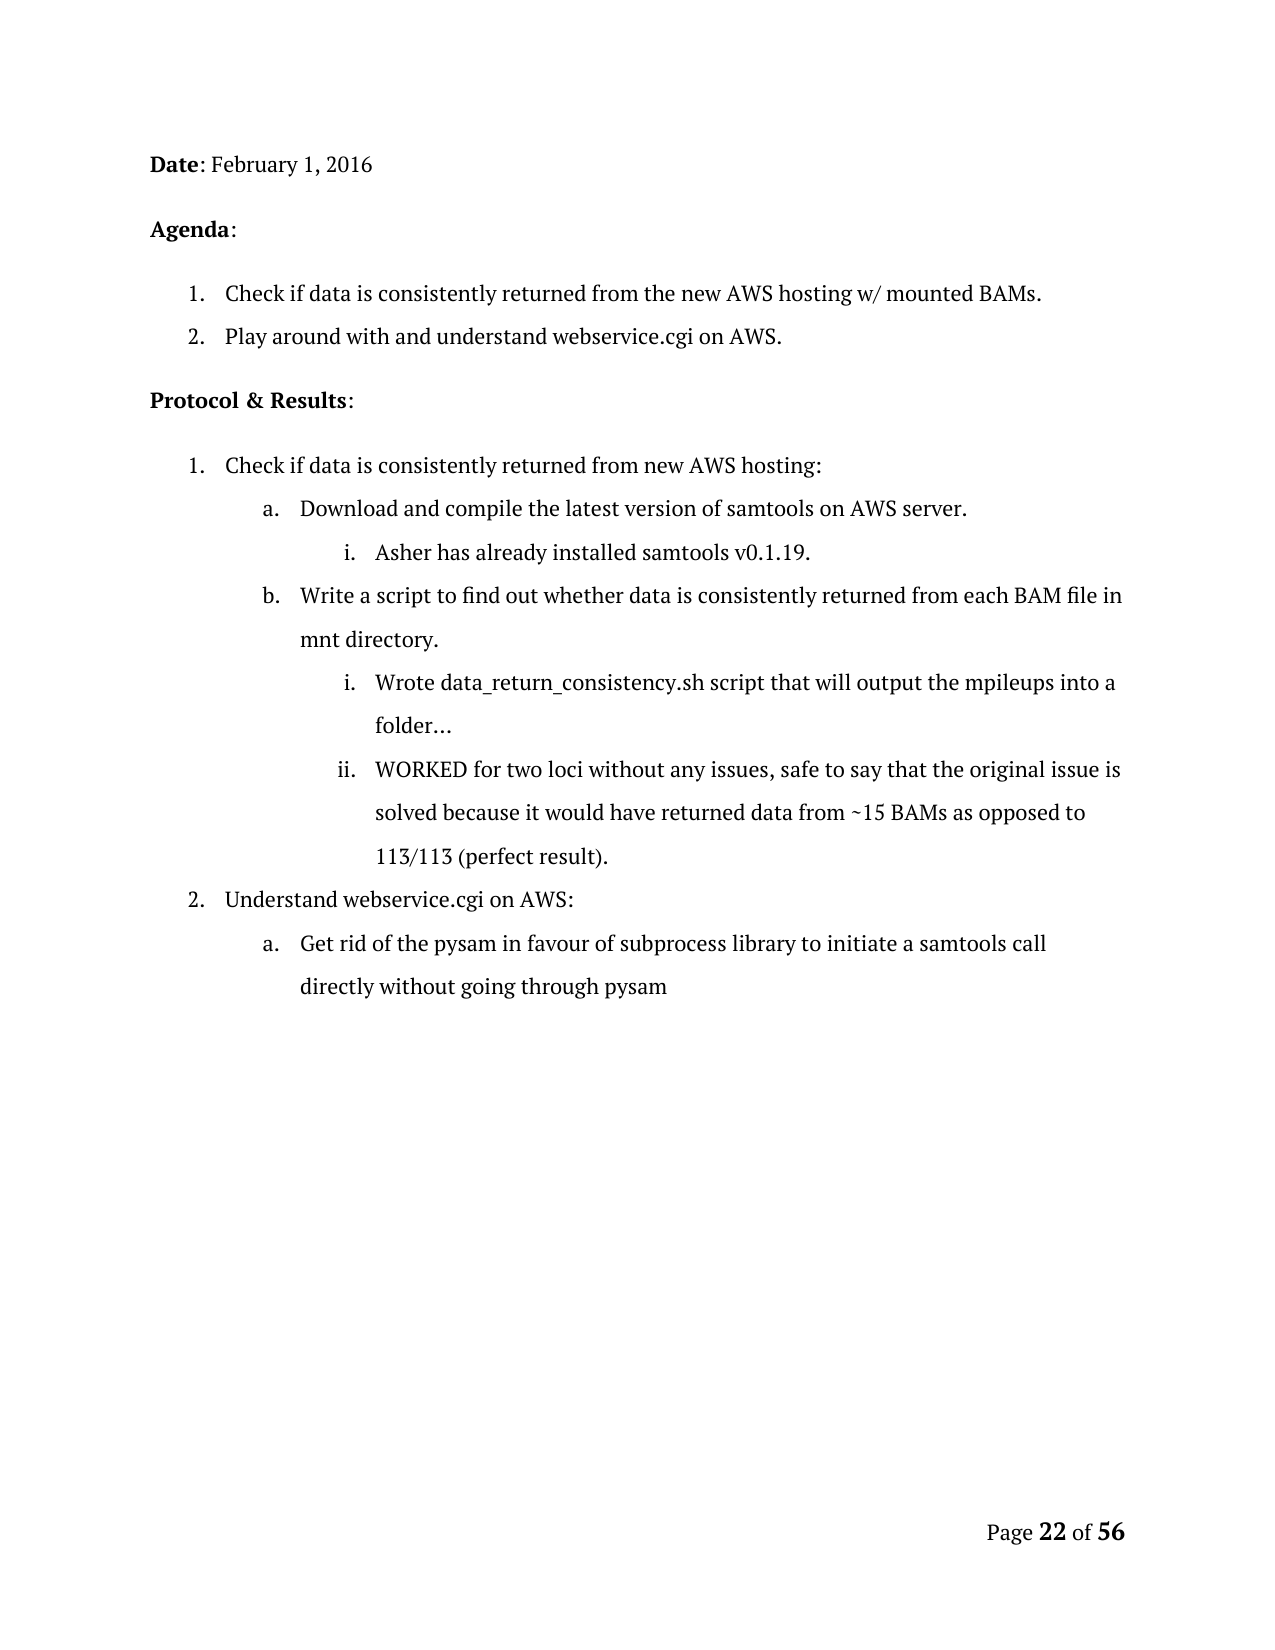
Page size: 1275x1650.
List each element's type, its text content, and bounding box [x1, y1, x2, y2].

list Wrote data_return_consistency.sh script that will output the mpileups into a folder… [356, 668, 1125, 740]
list Download and compile the latest version of samtools on AWS server. [262, 494, 1125, 523]
list Check if data is consistently returned from the new AWS hosting w/ mounted BAMs. [187, 278, 1125, 307]
list WORKED for two loci without any issues, safe to say that the original issue is solved because it would have returned data from ~15 BAMs as opposed to 113/113 (perfect result). [356, 754, 1125, 870]
text Date: February 1, 2016 [150, 150, 1125, 179]
list Write a script to find out whether data is consistently returned from each BAM file in mnt directory. [262, 581, 1125, 653]
text Protocol & Results: [150, 386, 1125, 415]
list Play around with and understand webservice.cgi on AWS. [187, 322, 1125, 351]
list Understand webservice.cgi on AWS: [187, 885, 1125, 914]
list Asher has already installed samtools v0.1.19. [356, 537, 1125, 566]
text Agenda: [150, 214, 1125, 243]
list Check if data is consistently returned from new AWS hosting: [187, 451, 1125, 479]
list Get rid of the pysam in favour of subprocess library to initiate a samtools call directly without going through pysam [262, 928, 1125, 1001]
